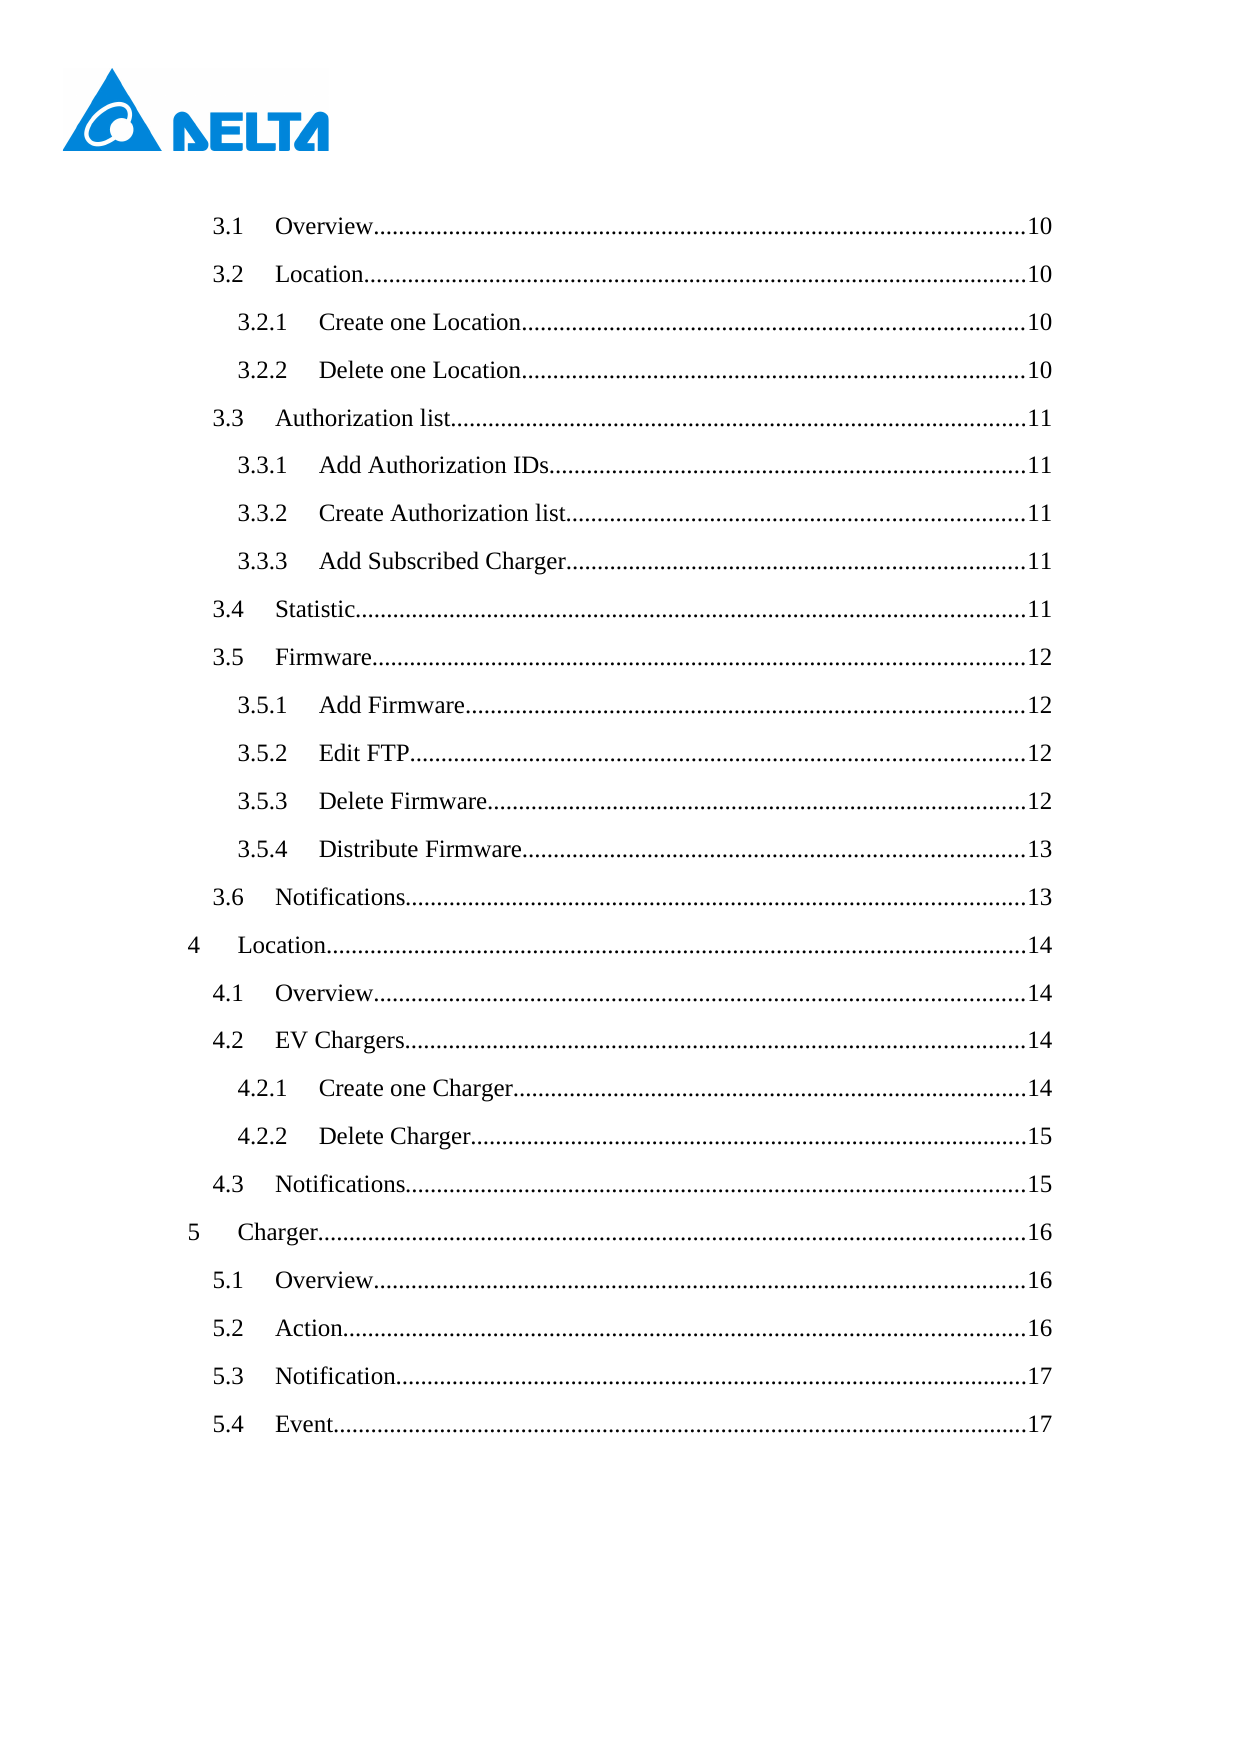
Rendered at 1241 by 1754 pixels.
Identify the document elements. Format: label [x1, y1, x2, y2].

picture [62, 68, 329, 151]
